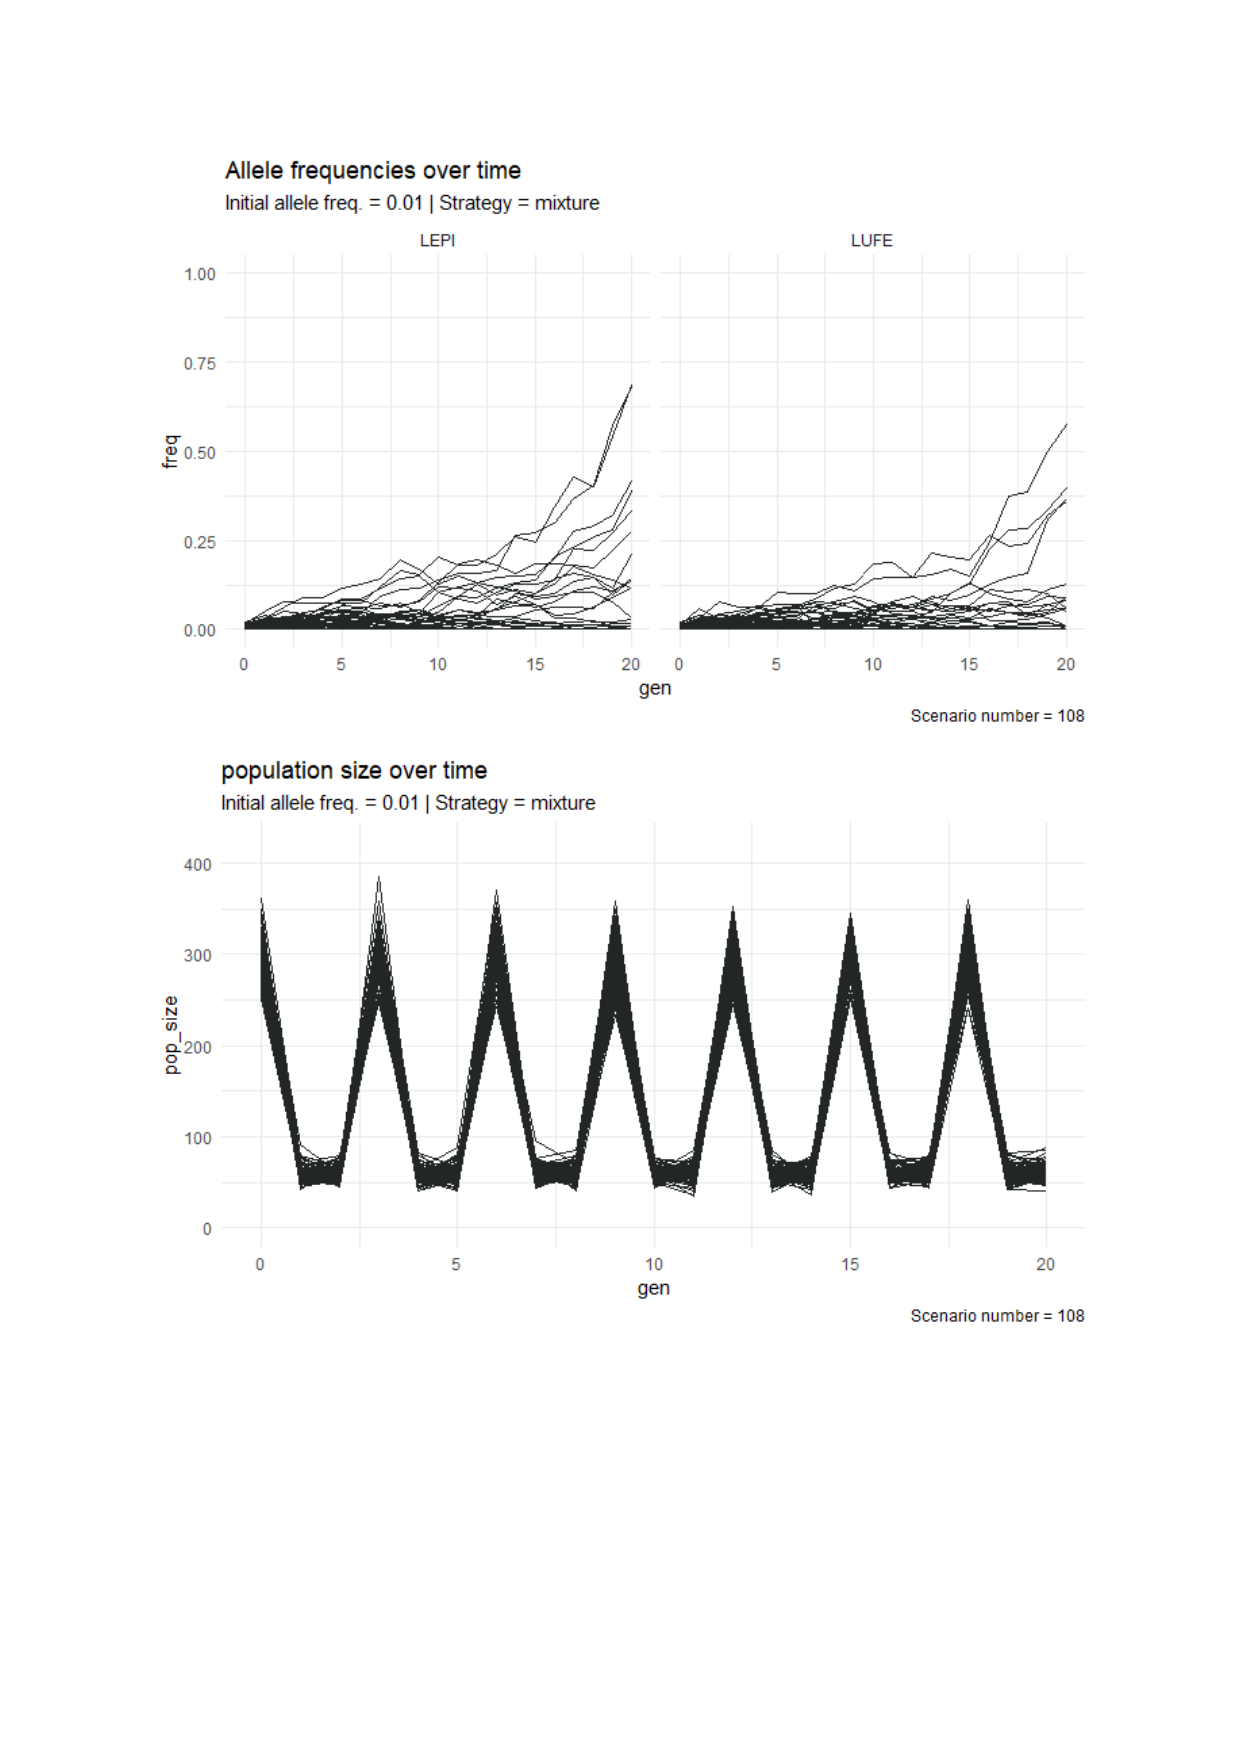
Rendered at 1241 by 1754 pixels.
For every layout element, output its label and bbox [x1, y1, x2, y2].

picture [150, 749, 1096, 1334]
picture [150, 150, 1096, 734]
